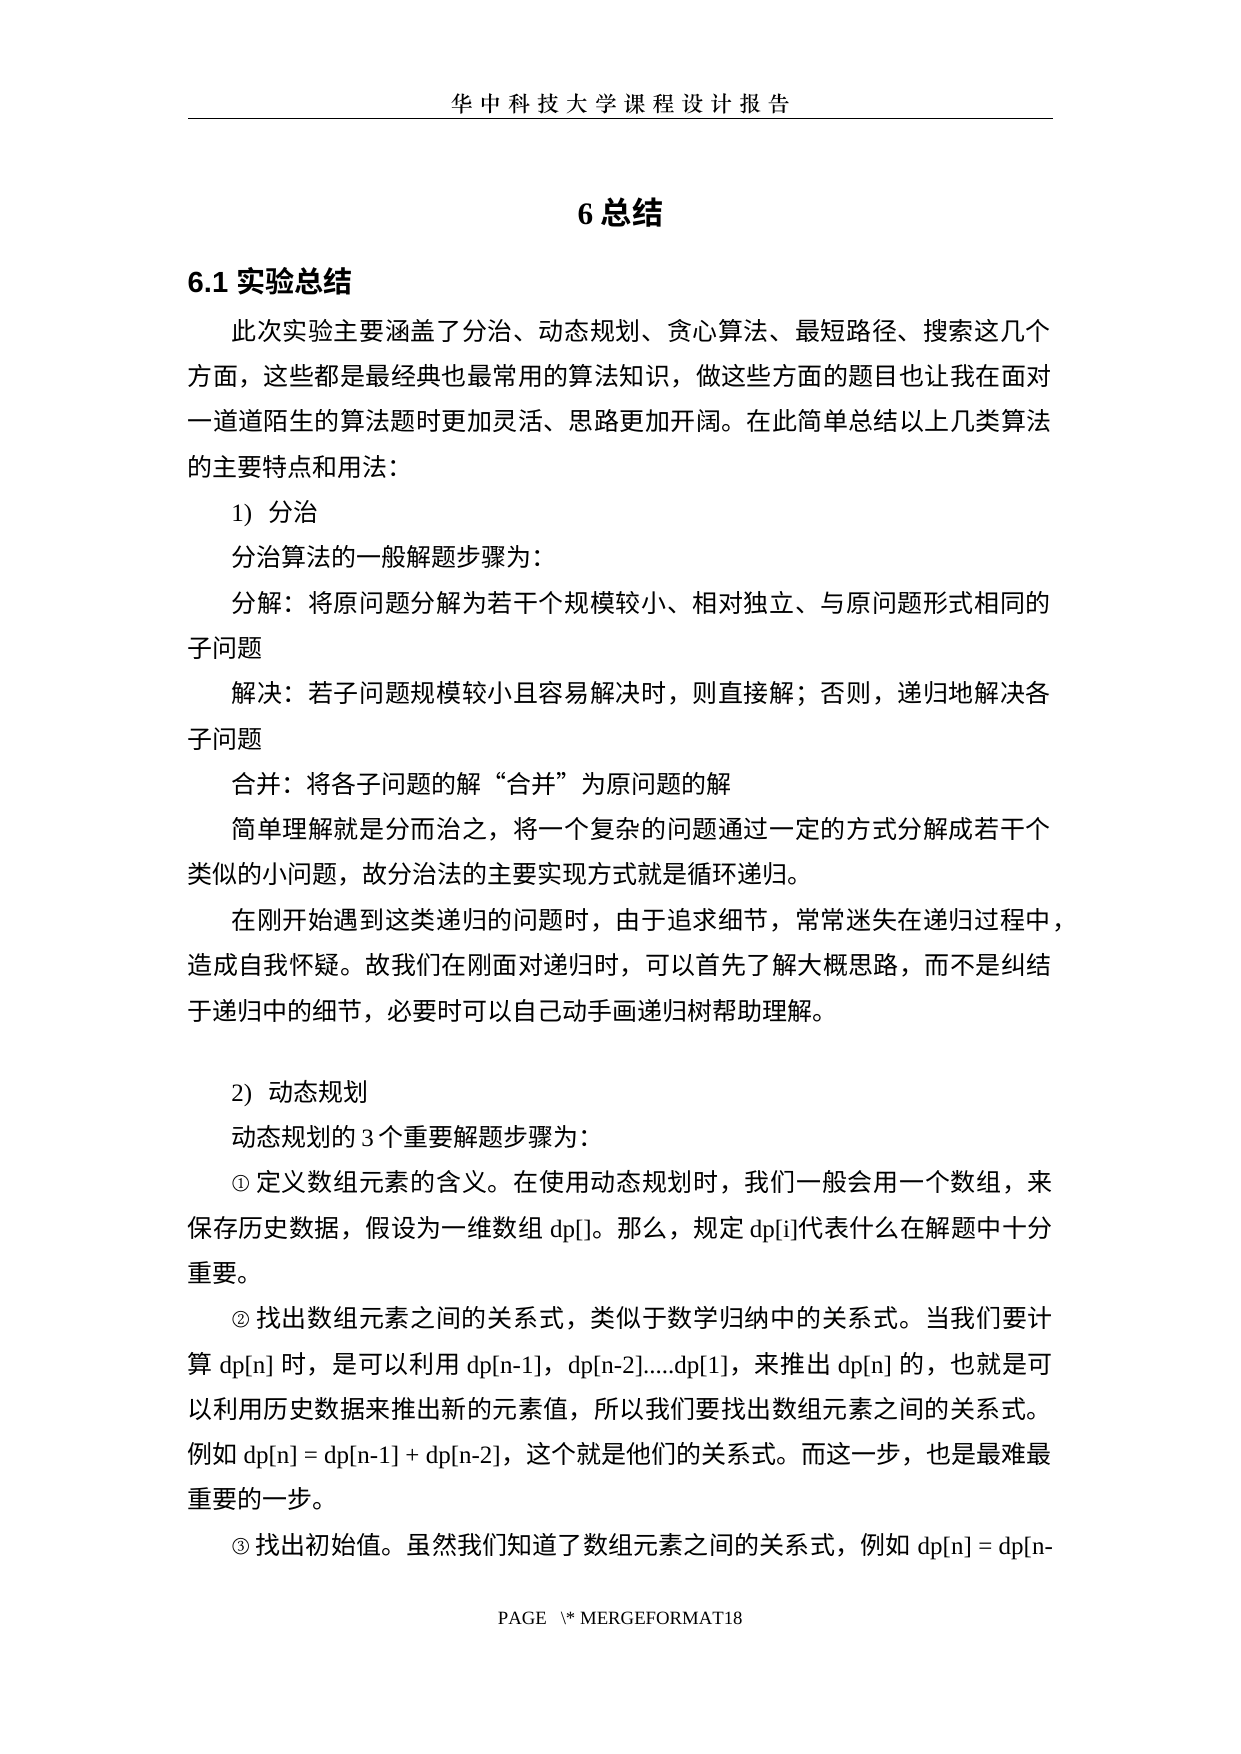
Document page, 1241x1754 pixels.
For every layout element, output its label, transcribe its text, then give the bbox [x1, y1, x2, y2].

list 分治 [231, 492, 1053, 529]
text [187, 1525, 1053, 1562]
text ②找出数组元素之间的关系式，类似于数学归纳中的关系式。当我们要计算 dp[n] 时，是可以利用 dp[n-1]，dp[n-2].....dp[1]，来推出 dp[n] 的，也就是可以利用历史数据来推出新的元素值，所以我们要找出数组元素之间的关系式。例如 dp[n] = dp[n-1] + dp[n-2]，这个就是他们的关系式。而这一步，也是最难最重要的一步。 [187, 1299, 1053, 1516]
subtitle 6.1 实验总结 [187, 258, 1053, 301]
text ①定义数组元素的含义。在使用动态规划时，我们一般会用一个数组，来保存历史数据，假设为一维数组 dp[]。那么，规定dp[i]代表什么在解题中十分重要。 [187, 1163, 1053, 1290]
subtitle 6 总结 [187, 188, 1053, 233]
text 分解：将原问题分解为若干个规模较小、相对独立、与原问题形式相同的子问题 [187, 583, 1053, 665]
text 简单理解就是分而治之，将一个复杂的问题通过一定的方式分解成若干个类似的小问题，故分治法的主要实现方式就是循环递归。 [187, 810, 1053, 891]
text 此次实验主要涵盖了分治、动态规划、贪心算法、最短路径、搜索这几个方面，这些都是最经典也最常用的算法知识，做这些方面的题目也让我在面对一道道陌生的算法题时更加灵活、思路更加开阔。在此简单总结以上几类算法的主要特点和用法： [187, 311, 1053, 483]
text 在刚开始遇到这类递归的问题时，由于追求细节，常常迷失在递归过程中，造成自我怀疑。故我们在刚面对递归时，可以首先了解大概思路，而不是纠结于递归中的细节，必要时可以自己动手画递归树帮助理解。 [187, 900, 1053, 1027]
text 合并：将各子问题的解“合并”为原问题的解 [231, 764, 1053, 801]
text 分治算法的一般解题步骤为： [231, 538, 1053, 574]
list 动态规划 [231, 1072, 1053, 1108]
text 解决：若子问题规模较小且容易解决时，则直接解；否则，递归地解决各子问题 [187, 674, 1053, 755]
text 动态规划的3个重要解题步骤为： [231, 1117, 1053, 1154]
